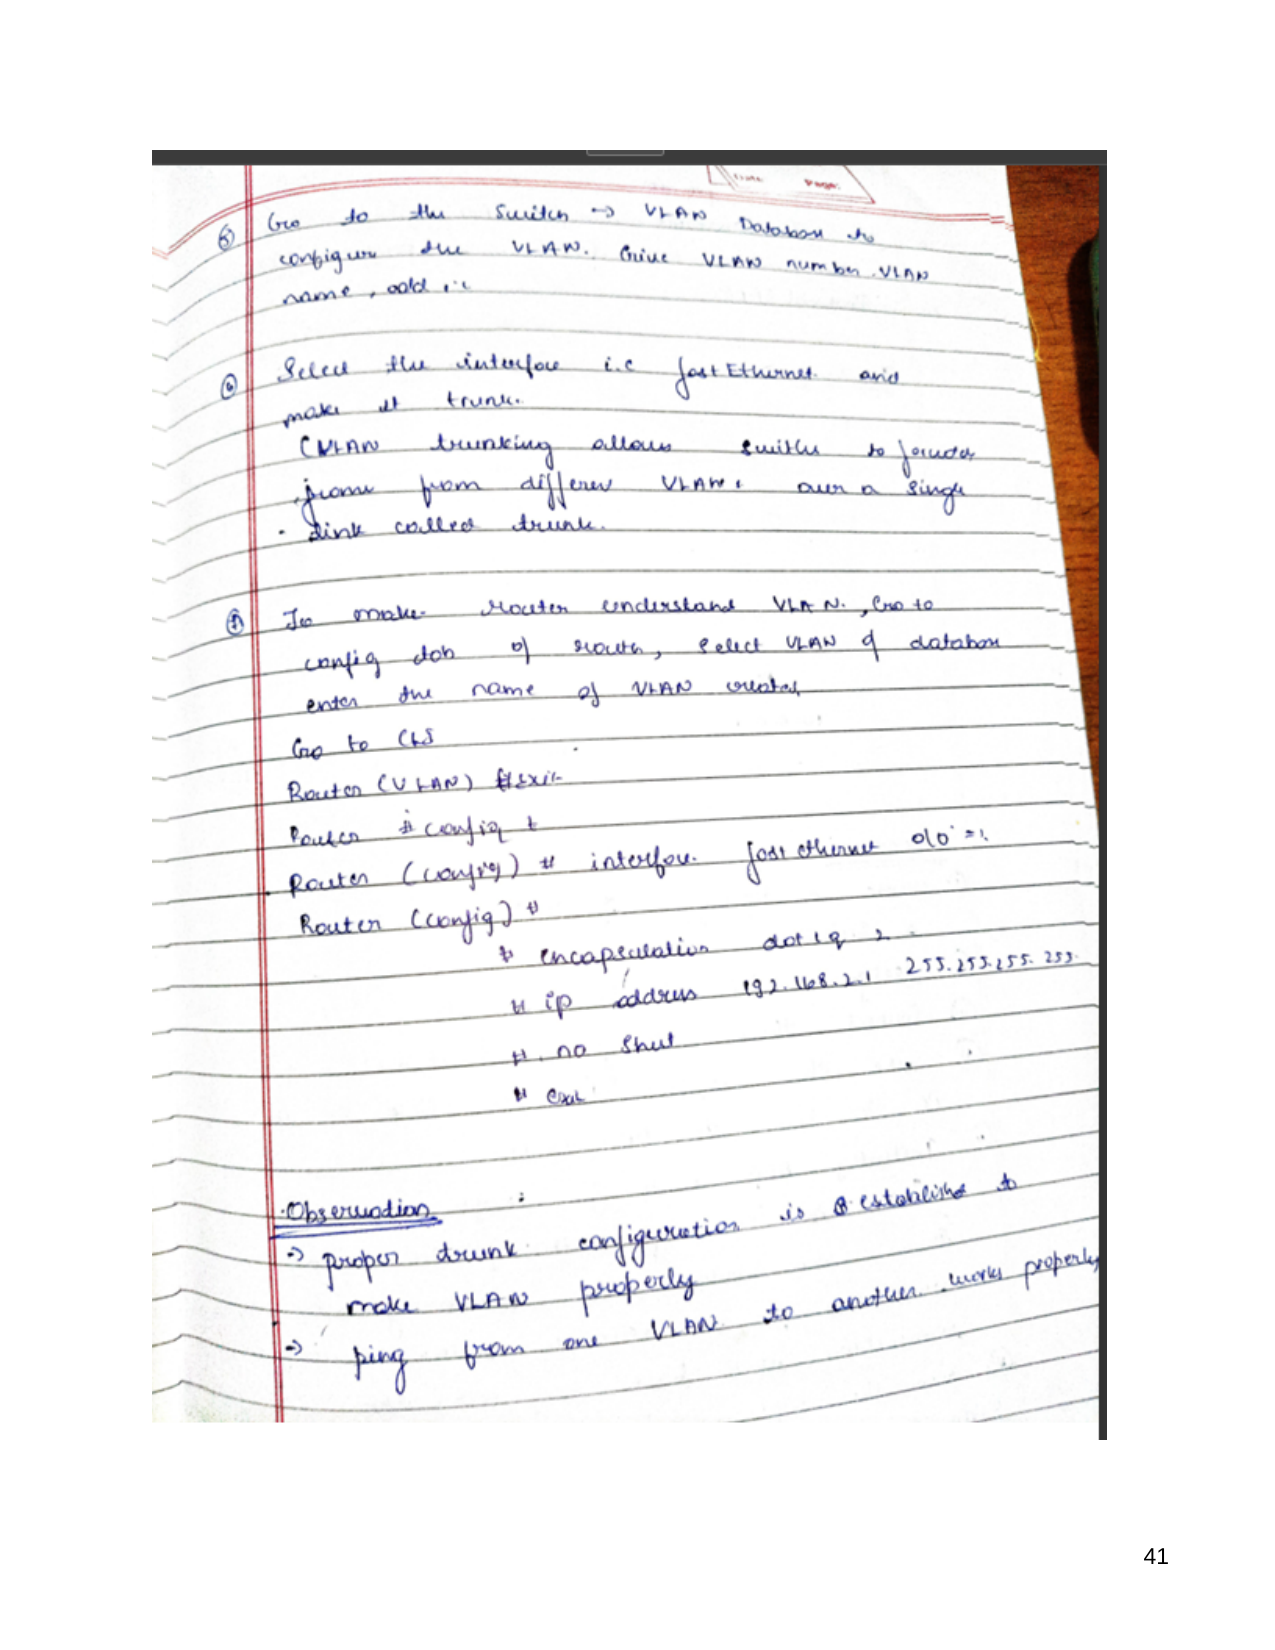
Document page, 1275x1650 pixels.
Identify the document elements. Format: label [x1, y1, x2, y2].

picture [152, 150, 1107, 1440]
